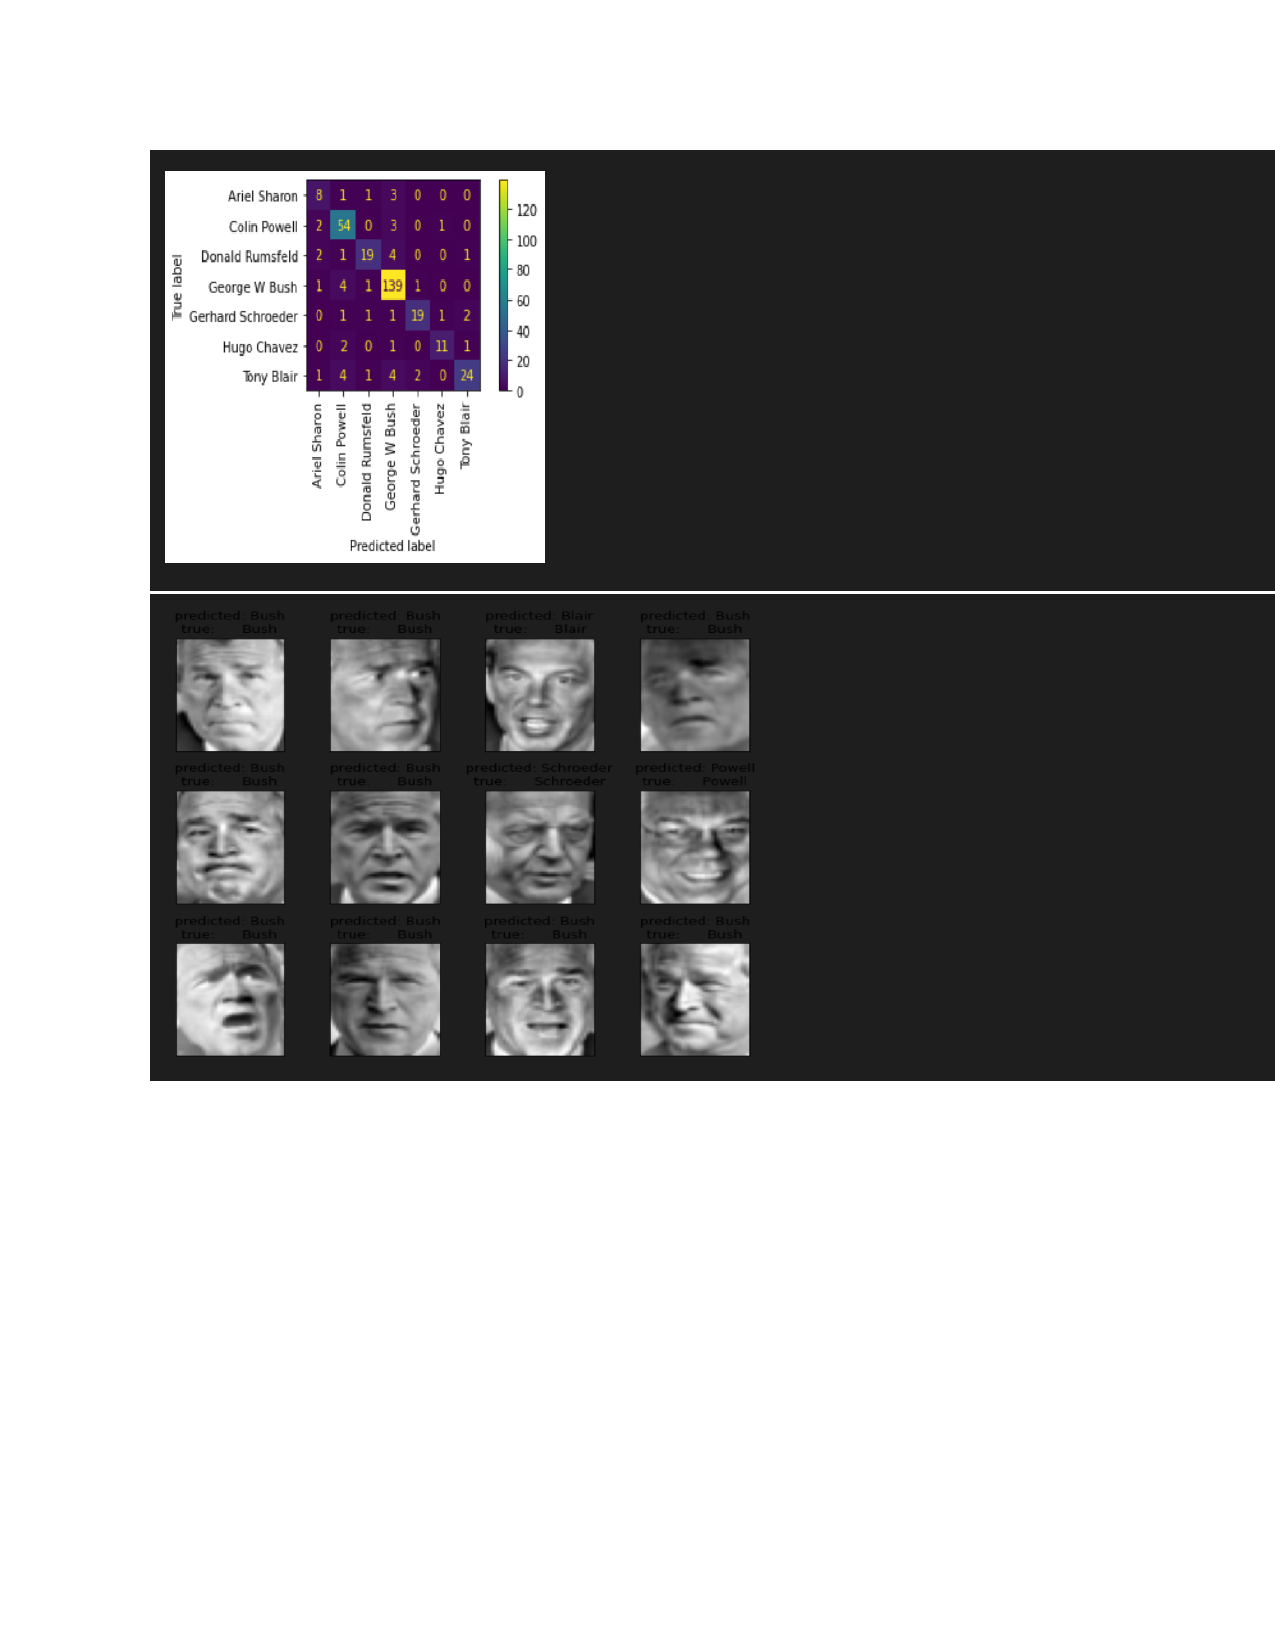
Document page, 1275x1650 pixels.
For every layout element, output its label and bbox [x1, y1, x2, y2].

picture [150, 594, 1275, 1081]
picture [150, 150, 1275, 591]
